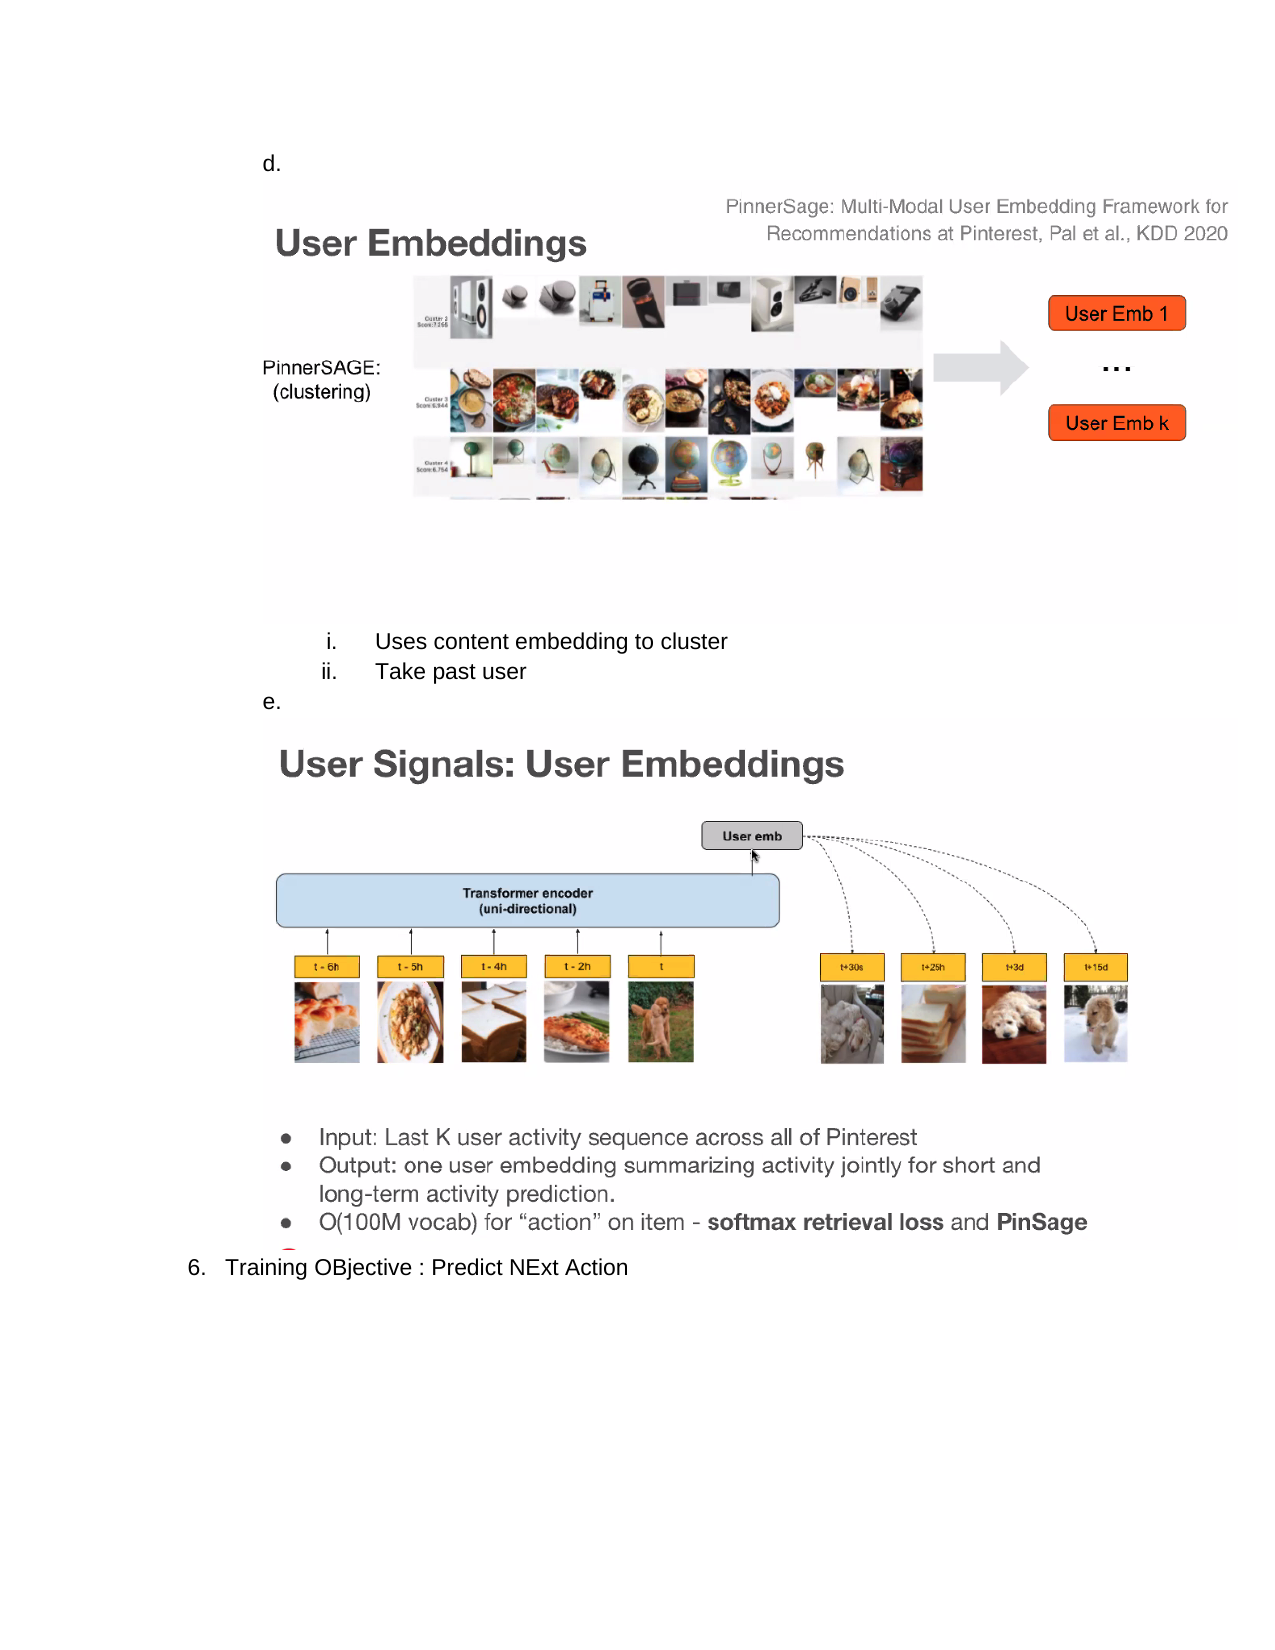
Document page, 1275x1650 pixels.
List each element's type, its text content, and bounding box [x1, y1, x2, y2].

list Training OBjective : Predict NExt Action [187, 1253, 1125, 1280]
list Take past user [337, 658, 1125, 684]
list Uses content embedding to cluster [337, 628, 1125, 654]
picture [262, 180, 1238, 624]
picture [262, 718, 1238, 1250]
